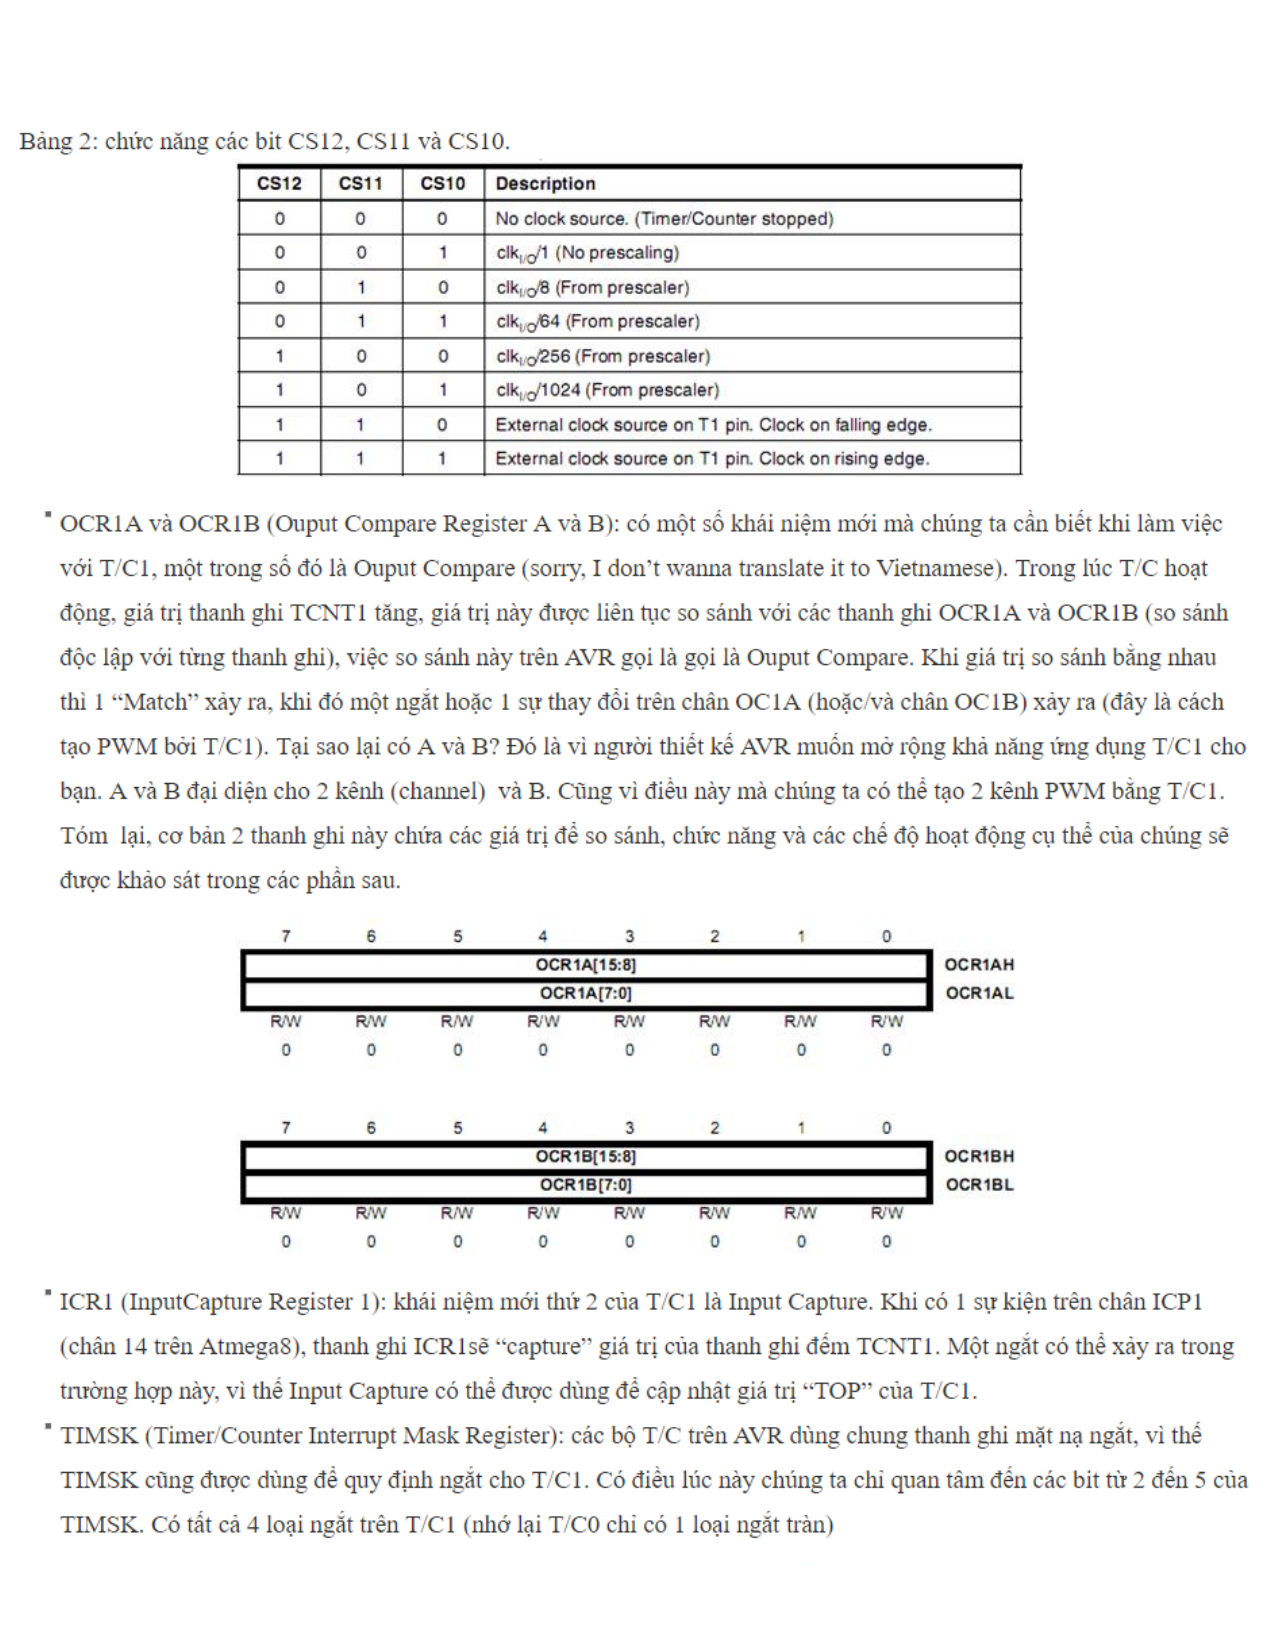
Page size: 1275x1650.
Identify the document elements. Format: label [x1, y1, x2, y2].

picture [0, 121, 1273, 1580]
